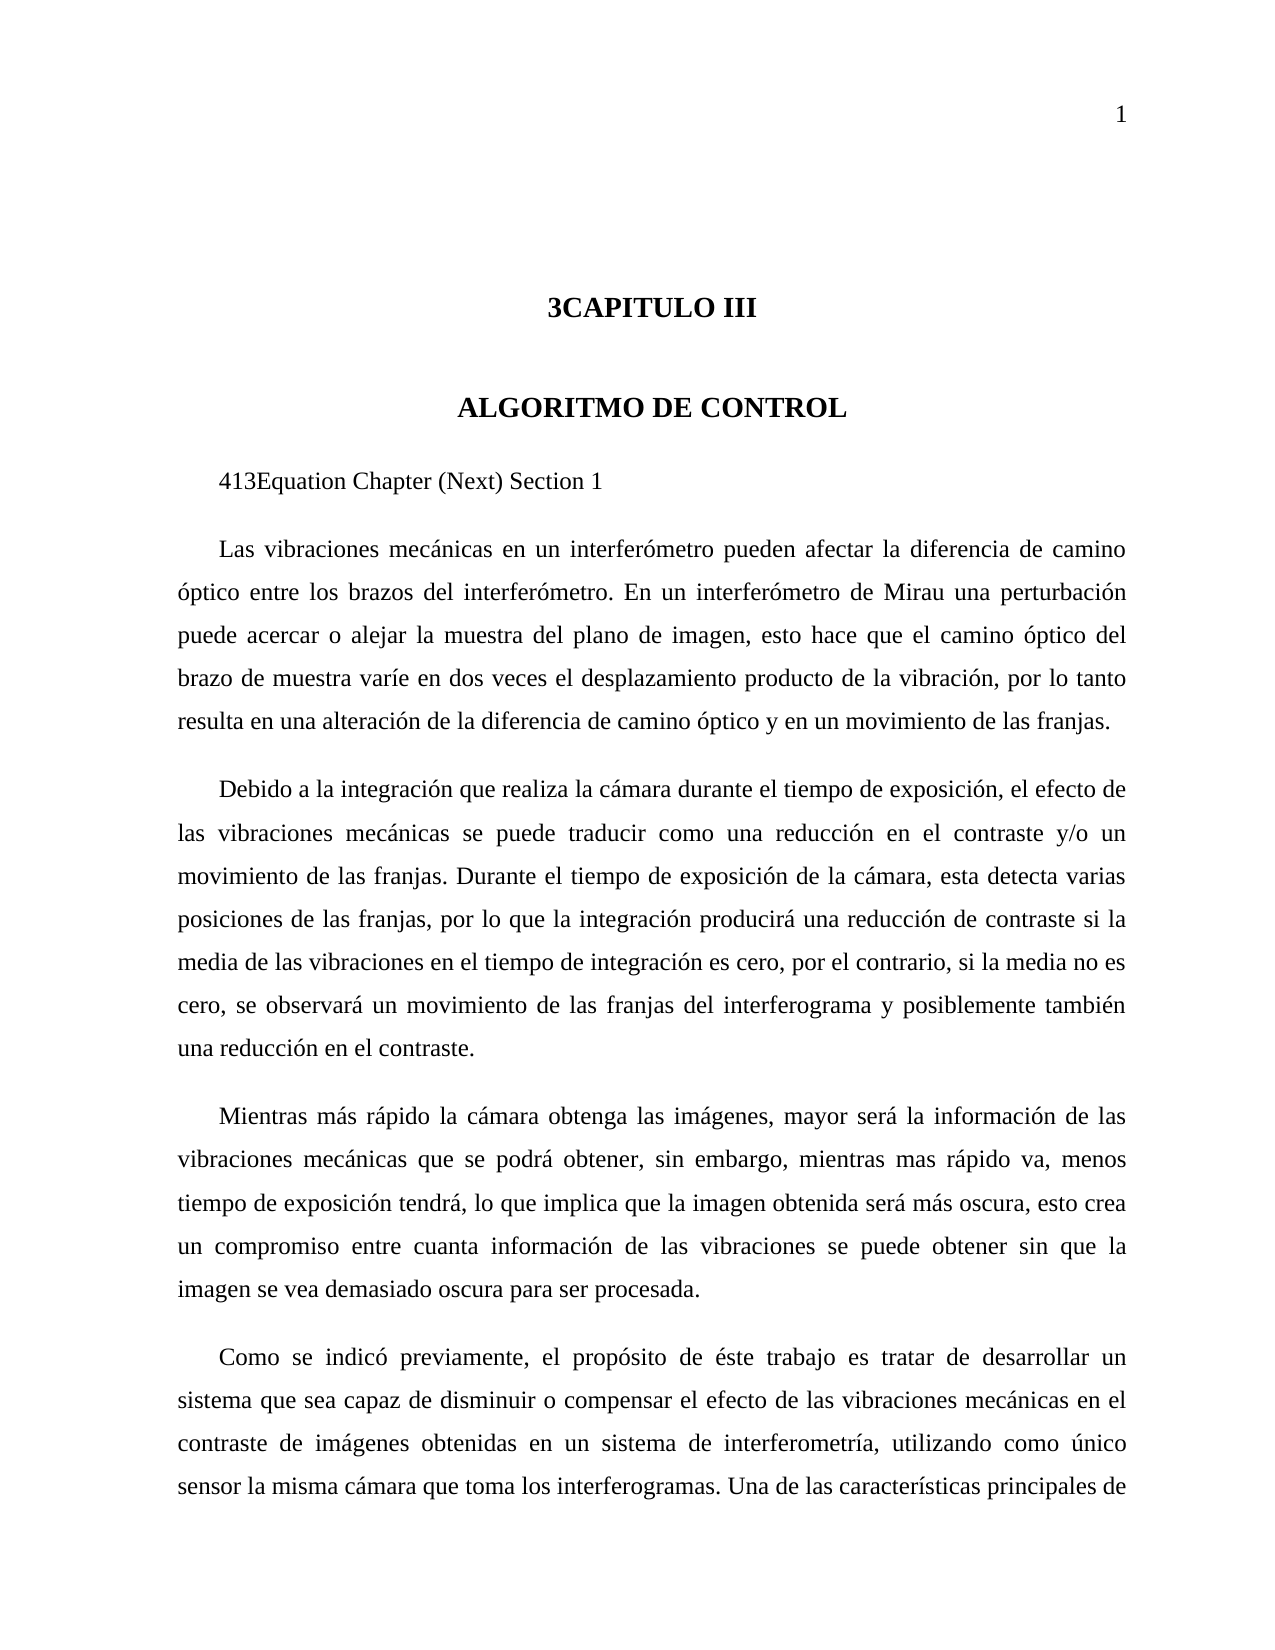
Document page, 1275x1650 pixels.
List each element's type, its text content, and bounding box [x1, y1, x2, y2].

subtitle CAPITULO III Algoritmo de Control [177, 290, 1127, 424]
text Las vibraciones mecánicas en un interferómetro pueden afectar la diferencia de camino óptico entre los brazos del interferómetro. En un interferómetro de Mirau una perturbación puede acercar o alejar la muestra del plano de imagen, esto hace que el camino óptico del brazo de muestra varíe en dos veces el desplazamiento producto de la vibración, por lo tanto resulta en una alteración de la diferencia de camino óptico y en un movimiento de las franjas. [177, 534, 1127, 735]
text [177, 1342, 1127, 1500]
text Debido a la integración que realiza la cámara durante el tiempo de exposición, el efecto de las vibraciones mecánicas se puede traducir como una reducción en el contraste y/o un movimiento de las franjas. Durante el tiempo de exposición de la cámara, esta detecta varias posiciones de las franjas, por lo que la integración producirá una reducción de contraste si la media de las vibraciones en el tiempo de integración es cero, por el contrario, si la media no es cero, se observará un movimiento de las franjas del interferograma y posiblemente también una reducción en el contraste. [177, 774, 1127, 1062]
text Mientras más rápido la cámara obtenga las imágenes, mayor será la información de las vibraciones mecánicas que se podrá obtener, sin embargo, mientras mas rápido va, menos tiempo de exposición tendrá, lo que implica que la imagen obtenida será más oscura, esto crea un compromiso entre cuanta información de las vibraciones se puede obtener sin que la imagen se vea demasiado oscura para ser procesada. [177, 1101, 1127, 1303]
